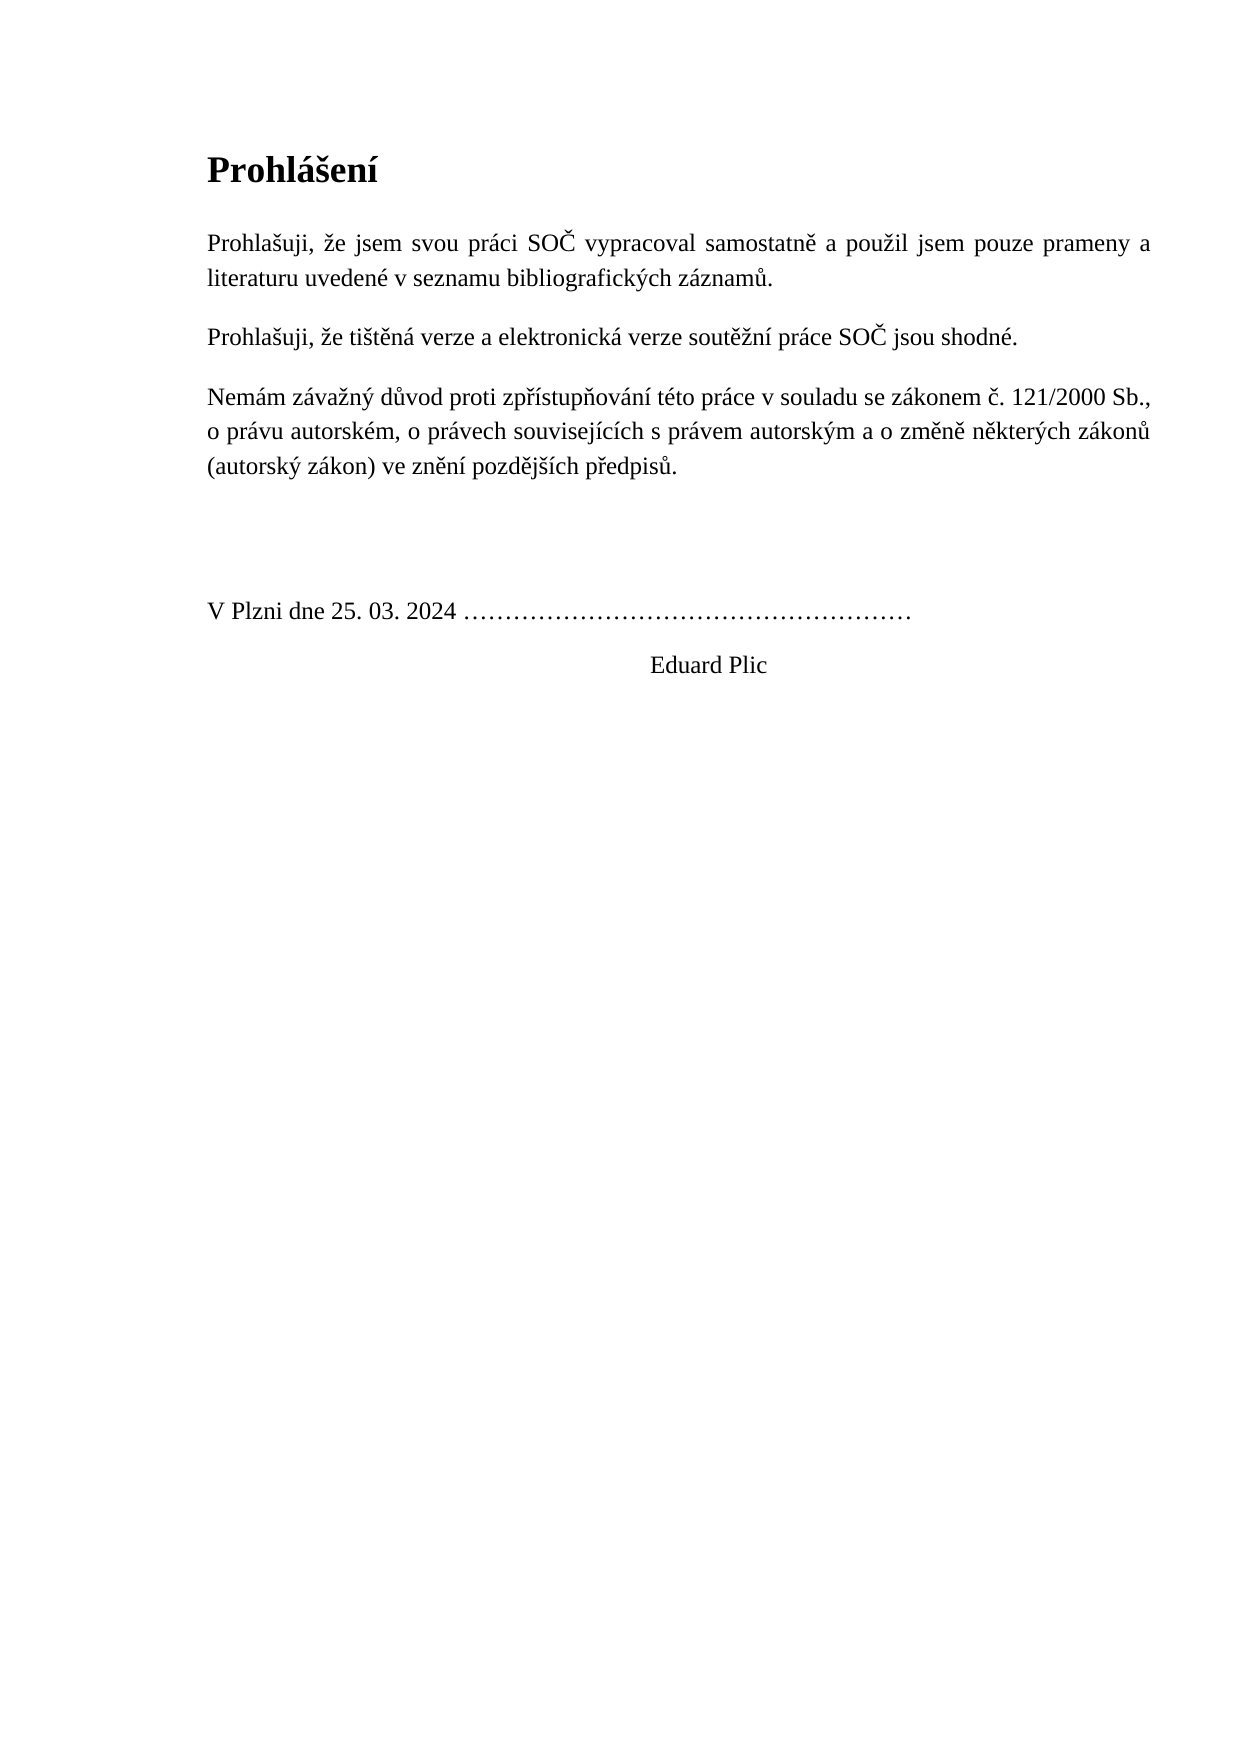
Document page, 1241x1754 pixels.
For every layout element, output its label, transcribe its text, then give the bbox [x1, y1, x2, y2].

text Eduard Plic [207, 650, 1152, 679]
text Prohlašuji, že tištěná verze a elektronická verze soutěžní práce SOČ jsou shodné. [207, 322, 1152, 351]
text V Plzni dne 25. 03. 2024 ……………………………………………… [207, 596, 1152, 625]
text Nemám závažný důvod proti zpřístupňování této práce v souladu se zákonem č. 121/2000 Sb., o právu autorském, o právech souvisejících s právem autorským a o změně některých zákonů (autorský zákon) ve znění pozdějších předpisů. [207, 382, 1152, 479]
text Prohlašuji, že jsem svou práci SOČ vypracoval samostatně a použil jsem pouze prameny a literaturu uvedené v seznamu bibliografických záznamů. [207, 228, 1152, 292]
text Prohlášení [207, 148, 1152, 191]
